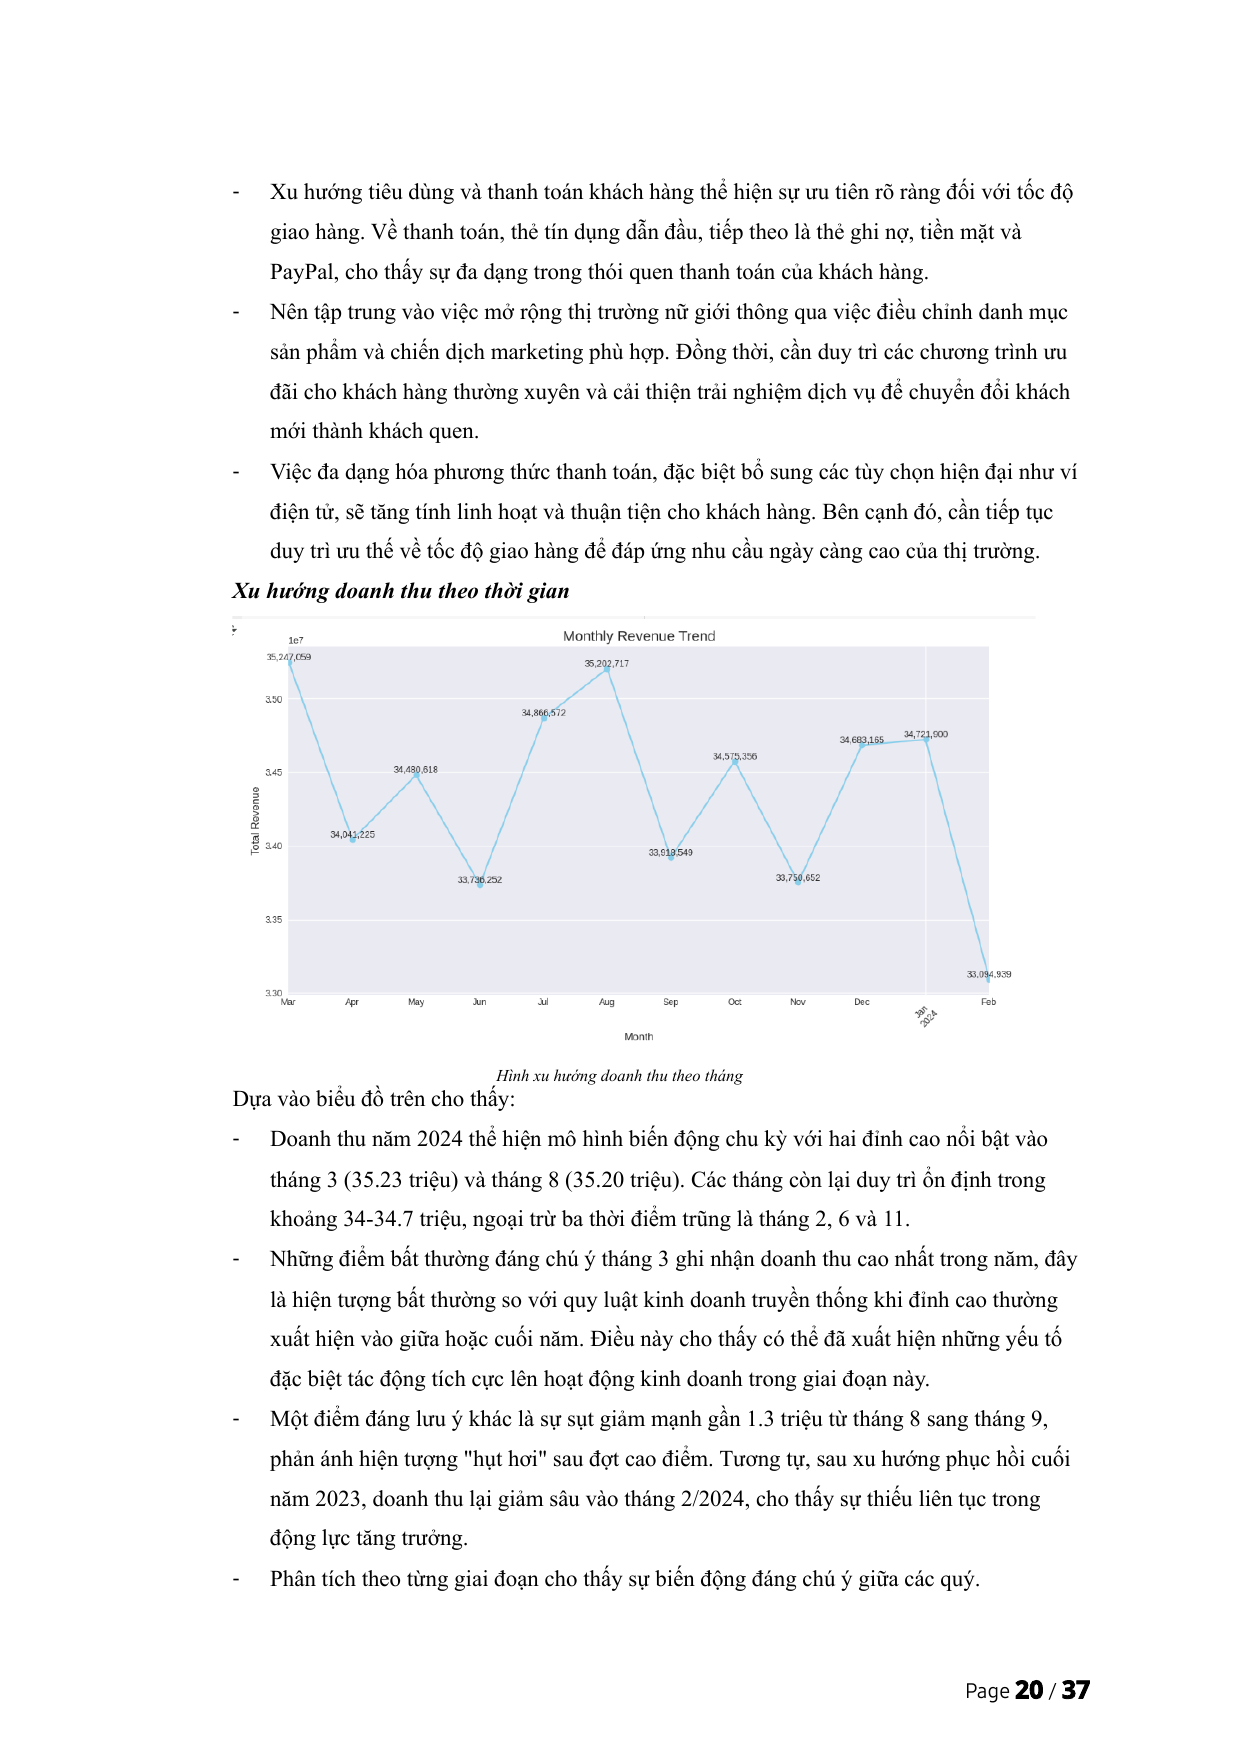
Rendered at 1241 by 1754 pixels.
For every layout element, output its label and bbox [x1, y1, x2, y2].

picture [232, 616, 1036, 1052]
